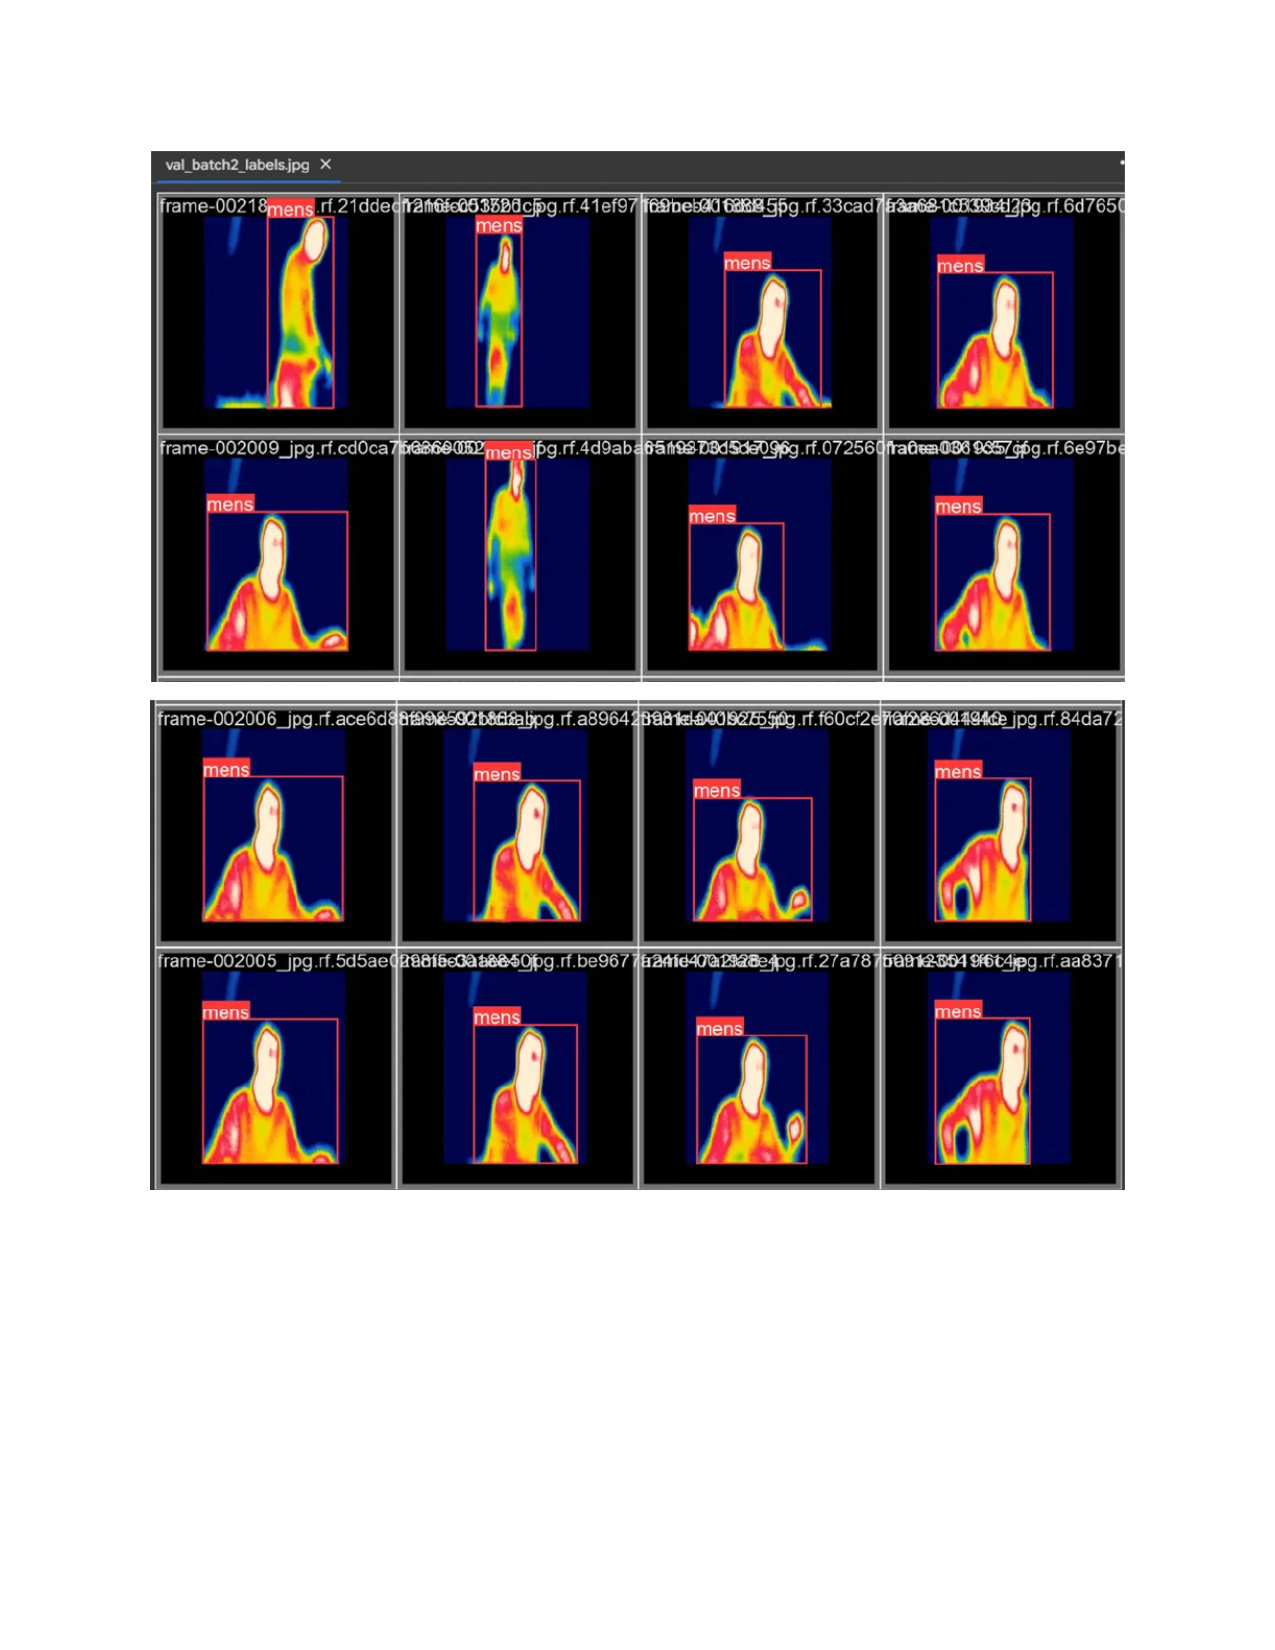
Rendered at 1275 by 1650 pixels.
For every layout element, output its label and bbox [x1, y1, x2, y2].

picture [150, 700, 1125, 1190]
picture [150, 150, 1125, 682]
